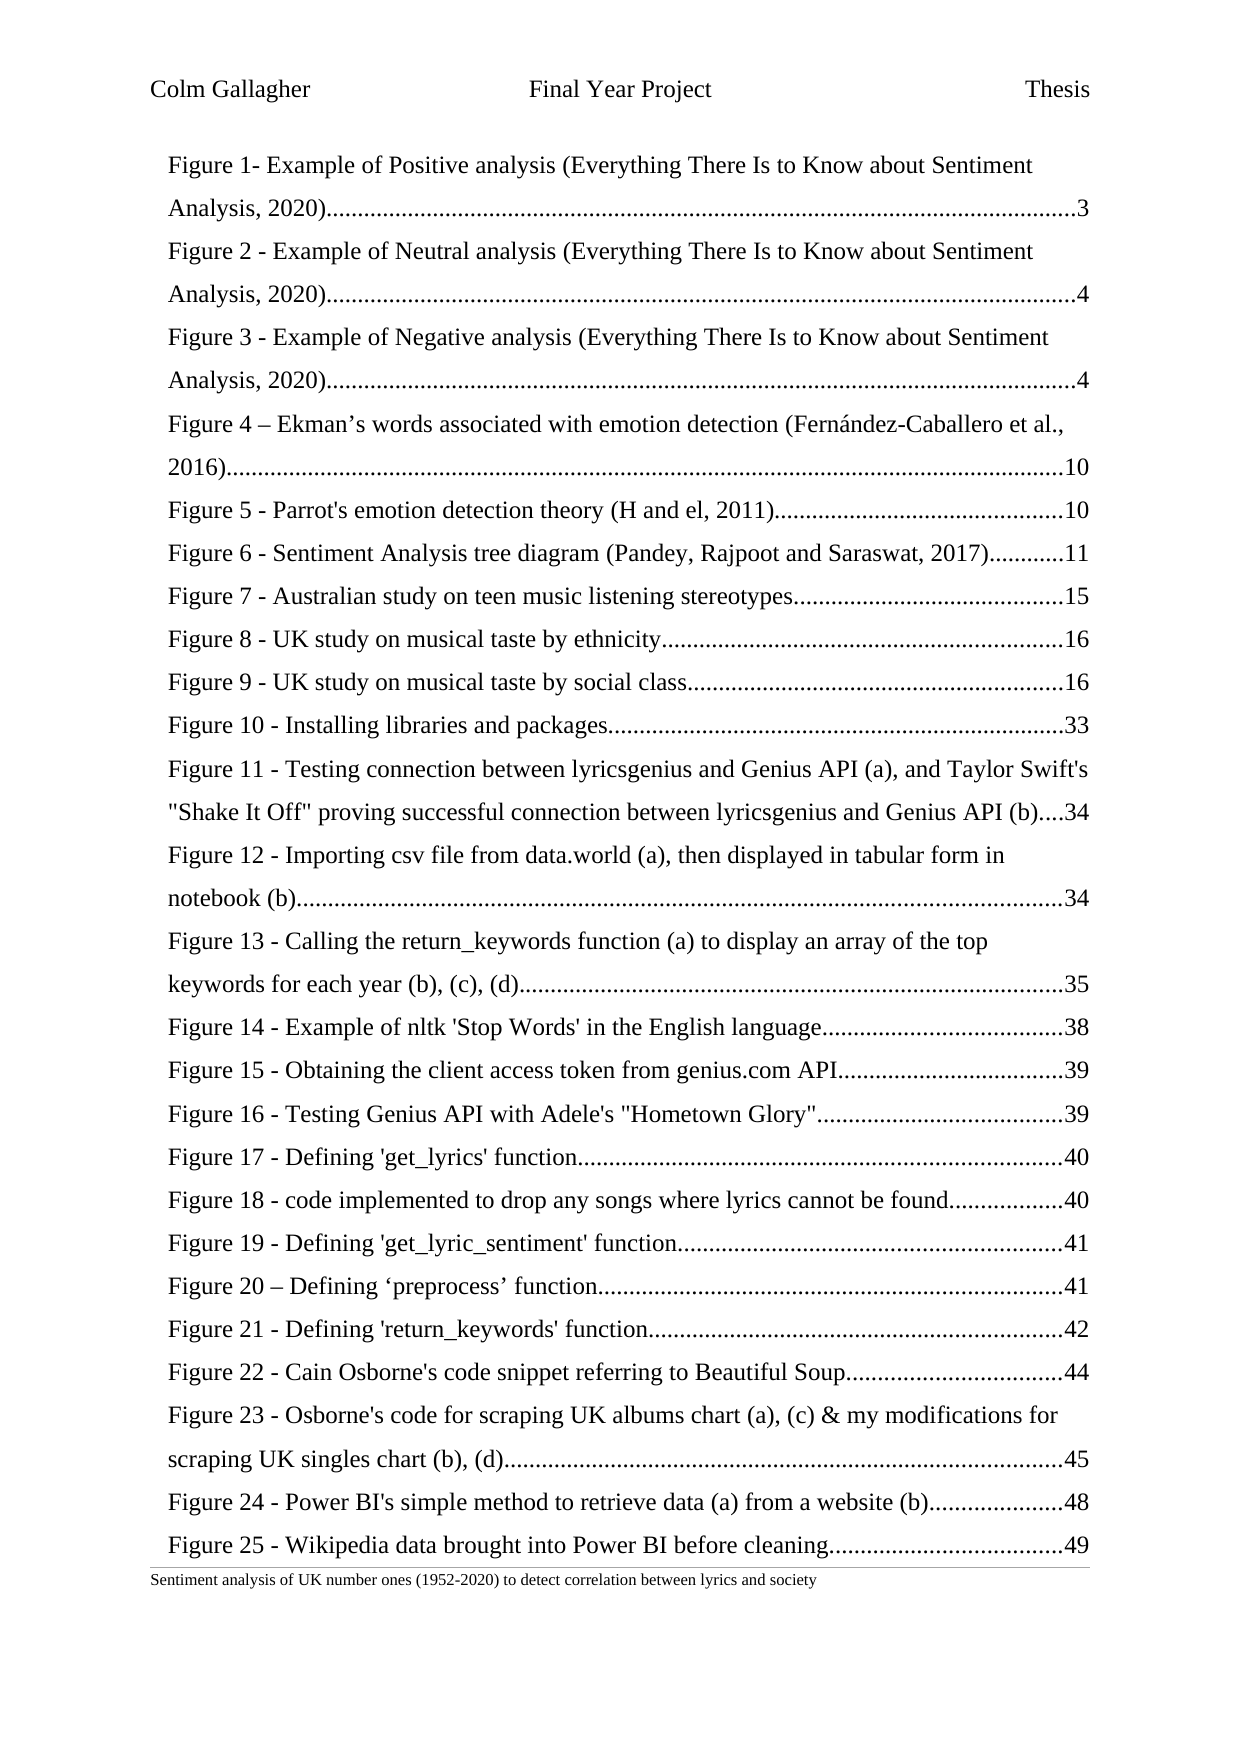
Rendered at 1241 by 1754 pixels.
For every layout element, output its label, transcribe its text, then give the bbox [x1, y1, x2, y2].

text Figure 19 - Defining 'get_lyric_sentiment' function. 41 [168, 1228, 1090, 1257]
text Figure 10 - Installing libraries and packages. 33 [168, 711, 1090, 739]
text Figure 13 - Calling the return_keywords function (a) to display an array of the top keywords for each year (b), (c), (d). 35 [168, 926, 1090, 998]
text Figure 3 - Example of Negative analysis (Everything There Is to Know about Sentiment Analysis, 2020) 4 [168, 322, 1090, 394]
text Figure 2 - Example of Neutral analysis (Everything There Is to Know about Sentiment Analysis, 2020) 4 [168, 236, 1090, 308]
text Figure 11 - Testing connection between lyricsgenius and Genius API (a), and Taylor Swift's "Shake It Off" proving successful connection between lyricsgenius and Genius API (b). 34 [168, 754, 1090, 826]
text Figure 15 - Obtaining the client access token from genius.com API. 39 [168, 1056, 1090, 1084]
text Figure 4 – Ekman’s words associated with emotion detection (Fernández-Caballero et al., 2016) 10 [168, 409, 1090, 481]
text Figure 21 - Defining 'return_keywords' function. 42 [168, 1314, 1090, 1343]
text Figure 23 - Osborne's code for scraping UK albums chart (a), (c) & my modifications for scraping UK singles chart (b), (d). 45 [168, 1401, 1090, 1472]
text Figure 24 - Power BI's simple method to retrieve data (a) from a website (b). 48 [168, 1487, 1090, 1516]
text Figure 8 - UK study on musical taste by ethnicity 16 [168, 624, 1090, 653]
text Figure 16 - Testing Genius API with Adele's "Hometown Glory". 39 [168, 1099, 1090, 1127]
text Figure 1- Example of Positive analysis (Everything There Is to Know about Sentiment Analysis, 2020) 3 [168, 150, 1090, 222]
text Figure 22 - Cain Osborne's code snippet referring to Beautiful Soup. 44 [168, 1357, 1090, 1386]
text Figure 14 - Example of nltk 'Stop Words' in the English language 38 [168, 1012, 1090, 1041]
text Figure 9 - UK study on musical taste by social class 16 [168, 667, 1090, 696]
text Figure 18 - code implemented to drop any songs where lyrics cannot be found. 40 [168, 1185, 1090, 1214]
text Figure 20 – Defining ‘preprocess’ function. 41 [168, 1271, 1090, 1300]
text Figure 17 - Defining 'get_lyrics' function. 40 [168, 1142, 1090, 1171]
text Figure 12 - Importing csv file from data.world (a), then displayed in tabular form in notebook (b). 34 [168, 840, 1090, 912]
text Figure 25 - Wikipedia data brought into Power BI before cleaning. 49 [168, 1530, 1090, 1559]
text Figure 7 - Australian study on teen music listening stereotypes. 15 [168, 581, 1090, 610]
text Figure 5 - Parrot's emotion detection theory (H and el, 2011) 10 [168, 495, 1090, 524]
text Figure 6 - Sentiment Analysis tree diagram (Pandey, Rajpoot and Saraswat, 2017) 11 [168, 538, 1090, 567]
